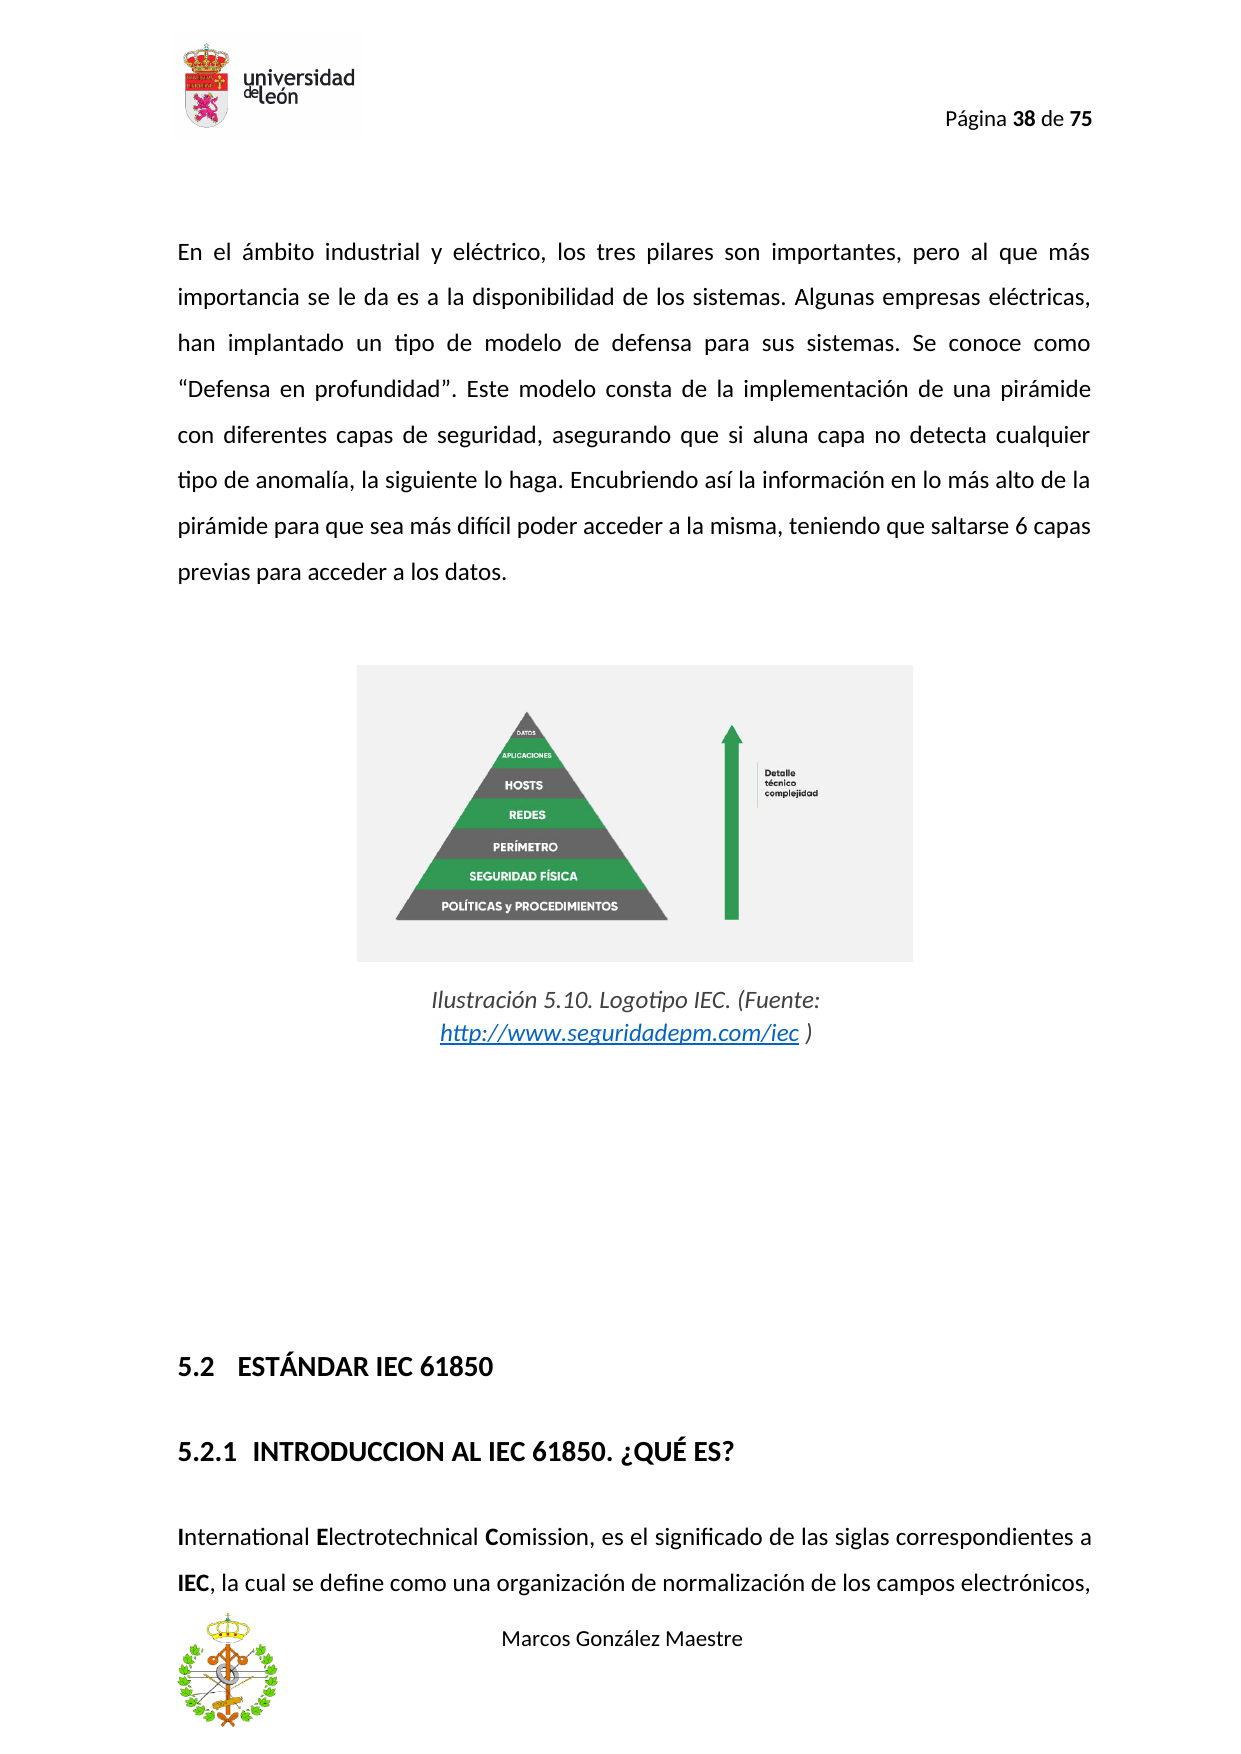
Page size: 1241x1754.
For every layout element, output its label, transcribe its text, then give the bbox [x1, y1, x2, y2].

subtitle INTRODUCCION AL IEC 61850. ¿QUÉ ES? [177, 1433, 1092, 1469]
picture [172, 32, 365, 138]
picture [356, 665, 914, 962]
text En el ámbito industrial y eléctrico, los tres pilares son importantes, pero al que más importancia se le da es a la disponibilidad de los sistemas. Algunas empresas eléctricas, han implantado un tipo de modelo de defensa para sus sistemas. Se conoce como “Defensa en profundidad”. Este modelo consta de la implementación de una pirámide con diferentes capas de seguridad, asegurando que si aluna capa no detecta cualquier tipo de anomalía, la siguiente lo haga. Encubriendo así la información en lo más alto de la pirámide para que sea más difícil poder acceder a la misma, teniendo que saltarse 6 capas previas para acceder a los datos. [177, 236, 1092, 586]
picture [177, 1613, 278, 1727]
subtitle ESTÁNDAR IEC 61850 [177, 1348, 1092, 1383]
text Ilustración 5.10. Logotipo IEC. (Fuente: http://www.seguridadepm.com/iec ) [252, 984, 1002, 1048]
